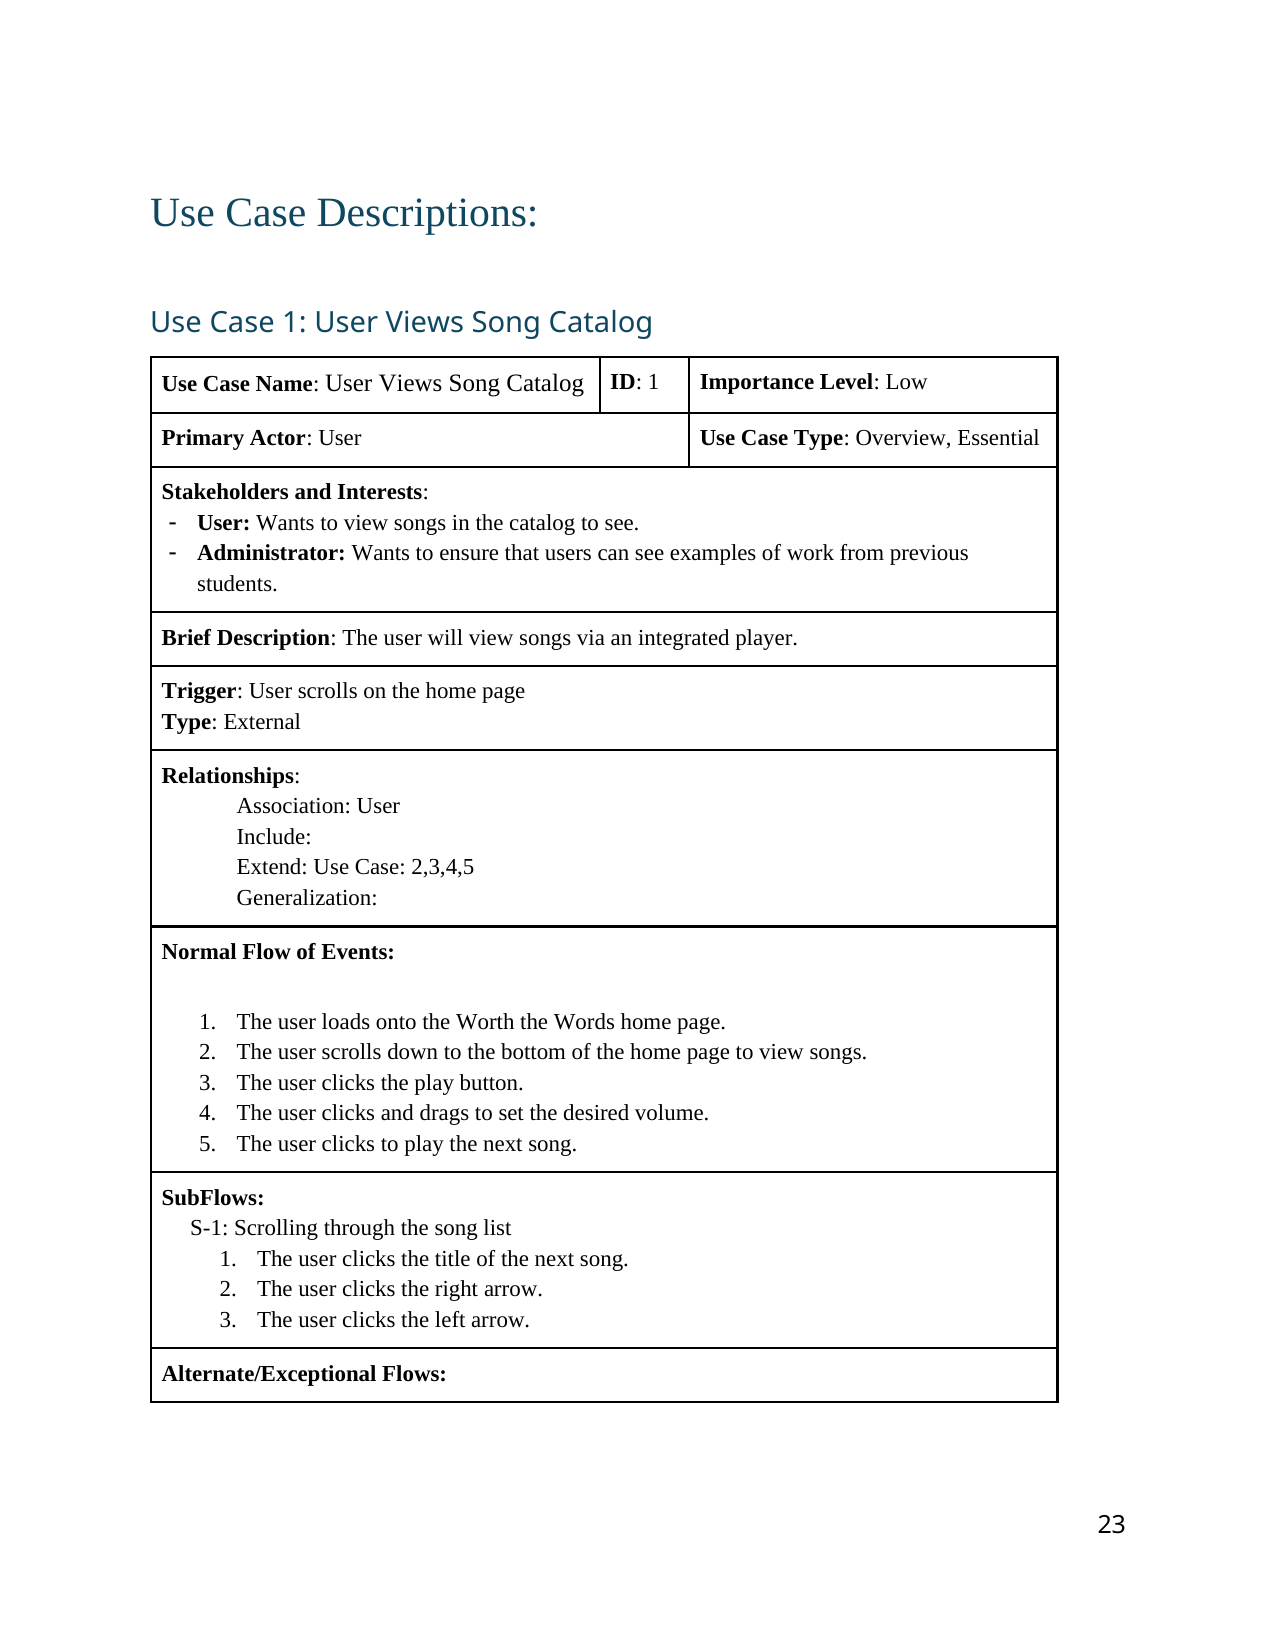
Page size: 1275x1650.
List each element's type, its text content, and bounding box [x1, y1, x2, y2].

table_header ID: 1 [601, 358, 688, 412]
subtitle Use Case 1: User Views Song Catalog [150, 301, 1125, 341]
table_header Use Case Name: User Views Song Catalog [152, 358, 599, 412]
table_cell Brief Description: The user will view songs via an integrated player. [152, 613, 1056, 665]
table_cell Stakeholders and Interests: User: Wants to view songs in the catalog to see. Administrator: Wants to ensure that users can see examples of work from previous students. [152, 468, 1056, 611]
table_header Importance Level: Low [690, 358, 1056, 412]
table_cell Trigger: User scrolls on the home page Type: External [152, 667, 1056, 749]
table_cell Relationships: Association: User Include: Extend: Use Case: 2,3,4,5 Generalization: [152, 751, 1056, 925]
table_cell Normal Flow of Events: The user loads onto the Worth the Words home page. The user scrolls down to the bottom of the home page to view songs. The user clicks the play button. The user clicks and drags to set the desired volume. The user clicks to play the next song. [152, 928, 1056, 1171]
subtitle Use Case Descriptions: [150, 187, 1125, 235]
table_cell SubFlows: S-1: Scrolling through the song list The user clicks the title of the next song. The user clicks the right arrow. The user clicks the left arrow. [152, 1173, 1056, 1347]
table_cell Use Case Type: Overview, Essential [690, 414, 1056, 466]
table_cell Alternate/Exceptional Flows: [152, 1349, 1056, 1401]
table_cell Primary Actor: User [152, 414, 688, 466]
